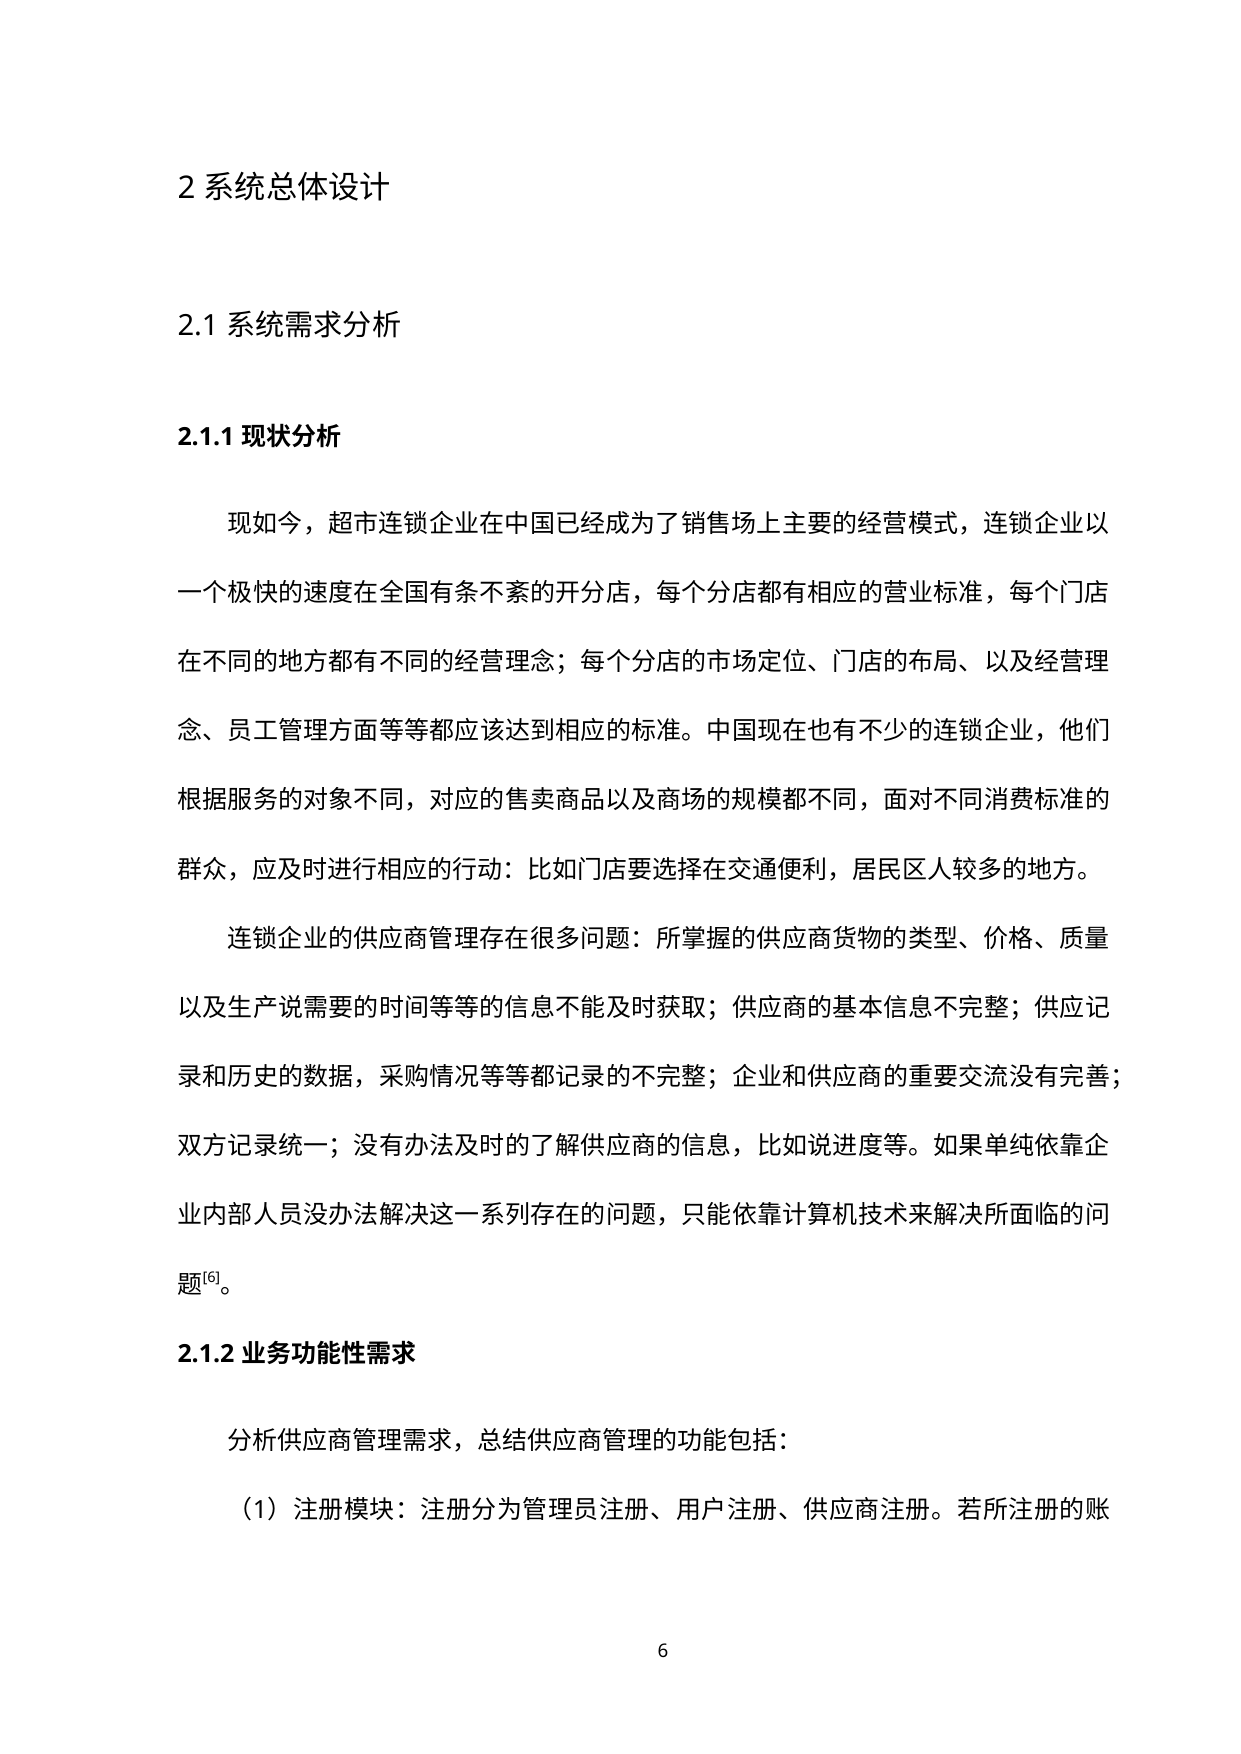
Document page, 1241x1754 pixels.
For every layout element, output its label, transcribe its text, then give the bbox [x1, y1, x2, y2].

subtitle 2.1 系统需求分析 [177, 288, 1110, 357]
subtitle 2 系统总体设计 [177, 151, 1110, 220]
text 分析供应商管理需求，总结供应商管理的功能包括： [177, 1404, 1110, 1473]
text 连锁企业的供应商管理存在很多问题：所掌握的供应商货物的类型、价格、质量以及生产说需要的时间等等的信息不能及时获取；供应商的基本信息不完整；供应记录和历史的数据，采购情况等等都记录的不完整；企业和供应商的重要交流没有完善；双方记录统一；没有办法及时的了解供应商的信息，比如说进度等。如果单纯依靠企业内部人员没办法解决这一系列存在的问题，只能依靠计算机技术来解决所面临的问题[6]。 [177, 902, 1110, 1317]
text 2.1.2 业务功能性需求 [177, 1317, 1110, 1386]
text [177, 1473, 1110, 1542]
text 2.1.1 现状分析 [177, 399, 1110, 469]
text 现如今，超市连锁企业在中国已经成为了销售场上主要的经营模式，连锁企业以一个极快的速度在全国有条不紊的开分店，每个分店都有相应的营业标准，每个门店在不同的地方都有不同的经营理念；每个分店的市场定位、门店的布局、以及经营理念、员工管理方面等等都应该达到相应的标准。中国现在也有不少的连锁企业，他们根据服务的对象不同，对应的售卖商品以及商场的规模都不同，面对不同消费标准的群众，应及时进行相应的行动：比如门店要选择在交通便利，居民区人较多的地方。 [177, 487, 1110, 902]
